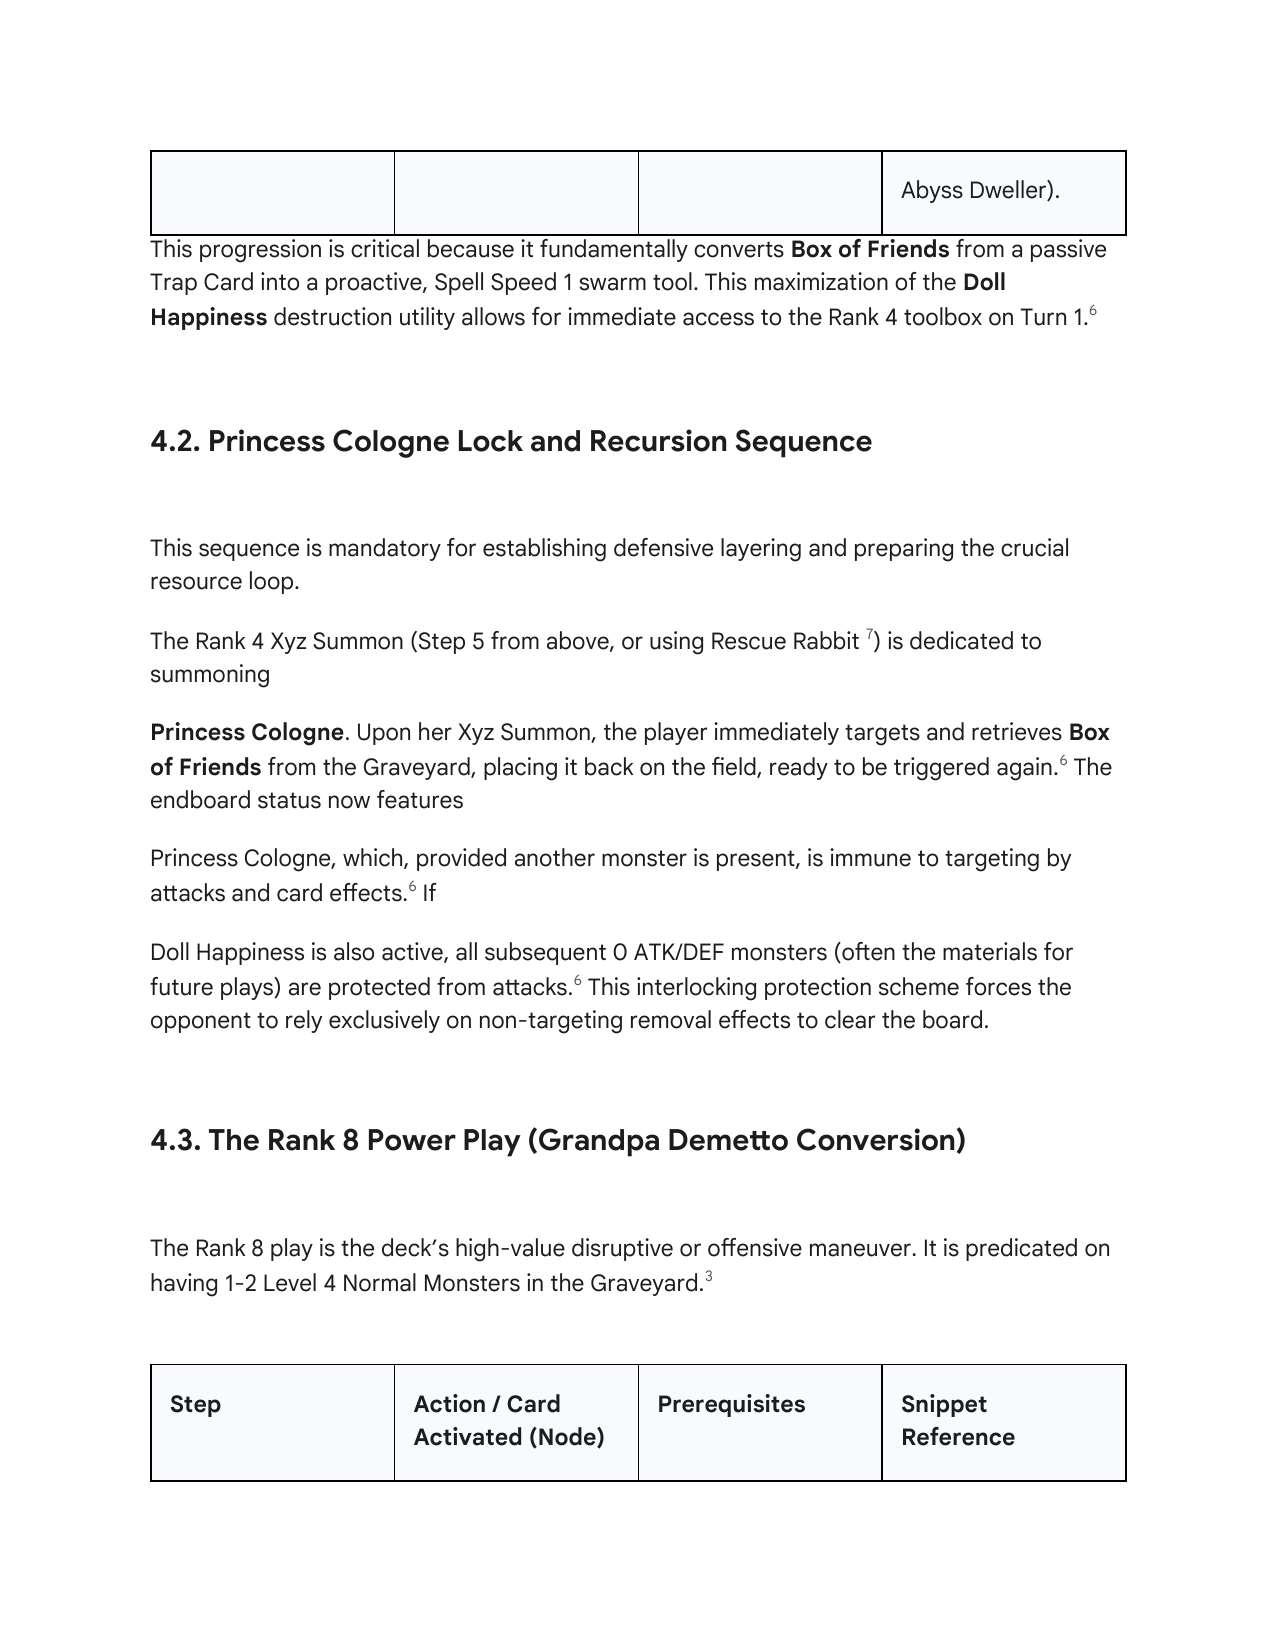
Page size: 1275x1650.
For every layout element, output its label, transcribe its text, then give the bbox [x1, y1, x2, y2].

text Princess Cologne. Upon her Xyz Summon, the player immediately targets and retrieves Box of Friends from the Graveyard, placing it back on the field, ready to be triggered again.6 The endboard status now features [150, 718, 1125, 815]
text This sequence is mandatory for establishing defensive layering and preparing the crucial resource loop. [150, 535, 1125, 596]
table_header Prerequisites [639, 1365, 881, 1480]
text Doll Happiness is also active, all subsequent 0 ATK/DEF monsters (often the materials for future plays) are protected from attacks.6 This interlocking protection scheme forces the opponent to rely exclusively on non-targeting removal effects to clear the board. [150, 938, 1125, 1035]
table_cell 5 [152, 152, 394, 234]
text This progression is critical because it fundamentally converts Box of Friends from a passive Trap Card into a proactive, Spell Speed 1 swarm tool. This maximization of the Doll Happiness destruction utility allows for immediate access to the Rank 4 toolbox on Turn 1.6 [150, 236, 1125, 333]
subtitle 4.2. Princess Cologne Lock and Recursion Sequence [150, 423, 1125, 459]
subtitle 4.3. The Rank 8 Power Play (Grandpa Demetto Conversion) [150, 1122, 1125, 1158]
text Princess Cologne, which, provided another monster is present, is immune to targeting by attacks and card effects.6 If [150, 844, 1125, 909]
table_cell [395, 152, 638, 234]
table_header Step [152, 1365, 394, 1480]
table_header Snippet Reference [883, 1365, 1125, 1480]
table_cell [883, 152, 1125, 234]
text The Rank 4 Xyz Summon (Step 5 from above, or using Rescue Rabbit 7) is dedicated to summoning [150, 625, 1125, 689]
table_header Action / Card Activated (Node) [395, 1365, 638, 1480]
text The Rank 8 play is the deck’s high-value disruptive or offensive maneuver. It is predicated on having 1-2 Level 4 Normal Monsters in the Graveyard.3 [150, 1234, 1125, 1298]
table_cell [639, 152, 881, 234]
